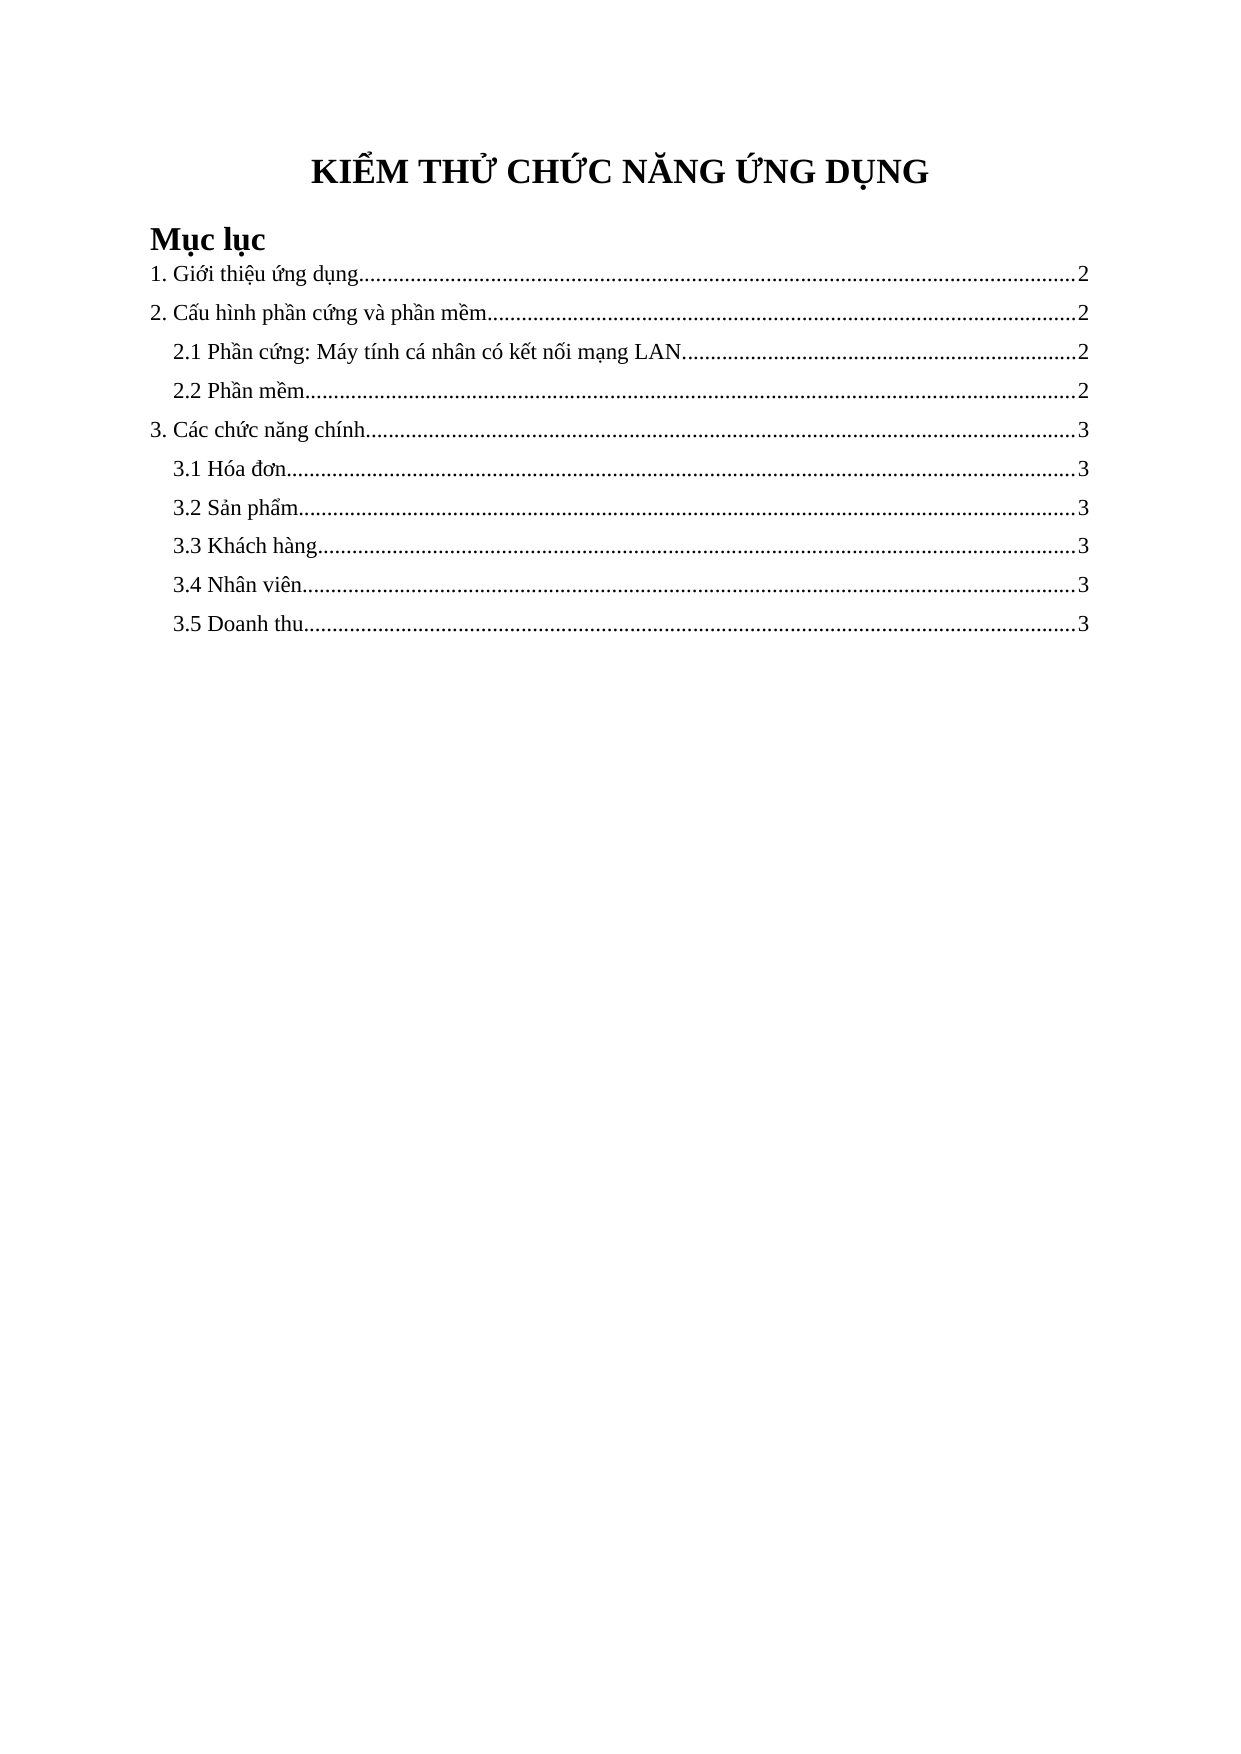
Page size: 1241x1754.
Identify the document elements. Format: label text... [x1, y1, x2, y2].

text KIỂM THỬ CHỨC NĂNG ỨNG DỤNG [150, 150, 1090, 191]
text Mục lục [150, 219, 1090, 257]
